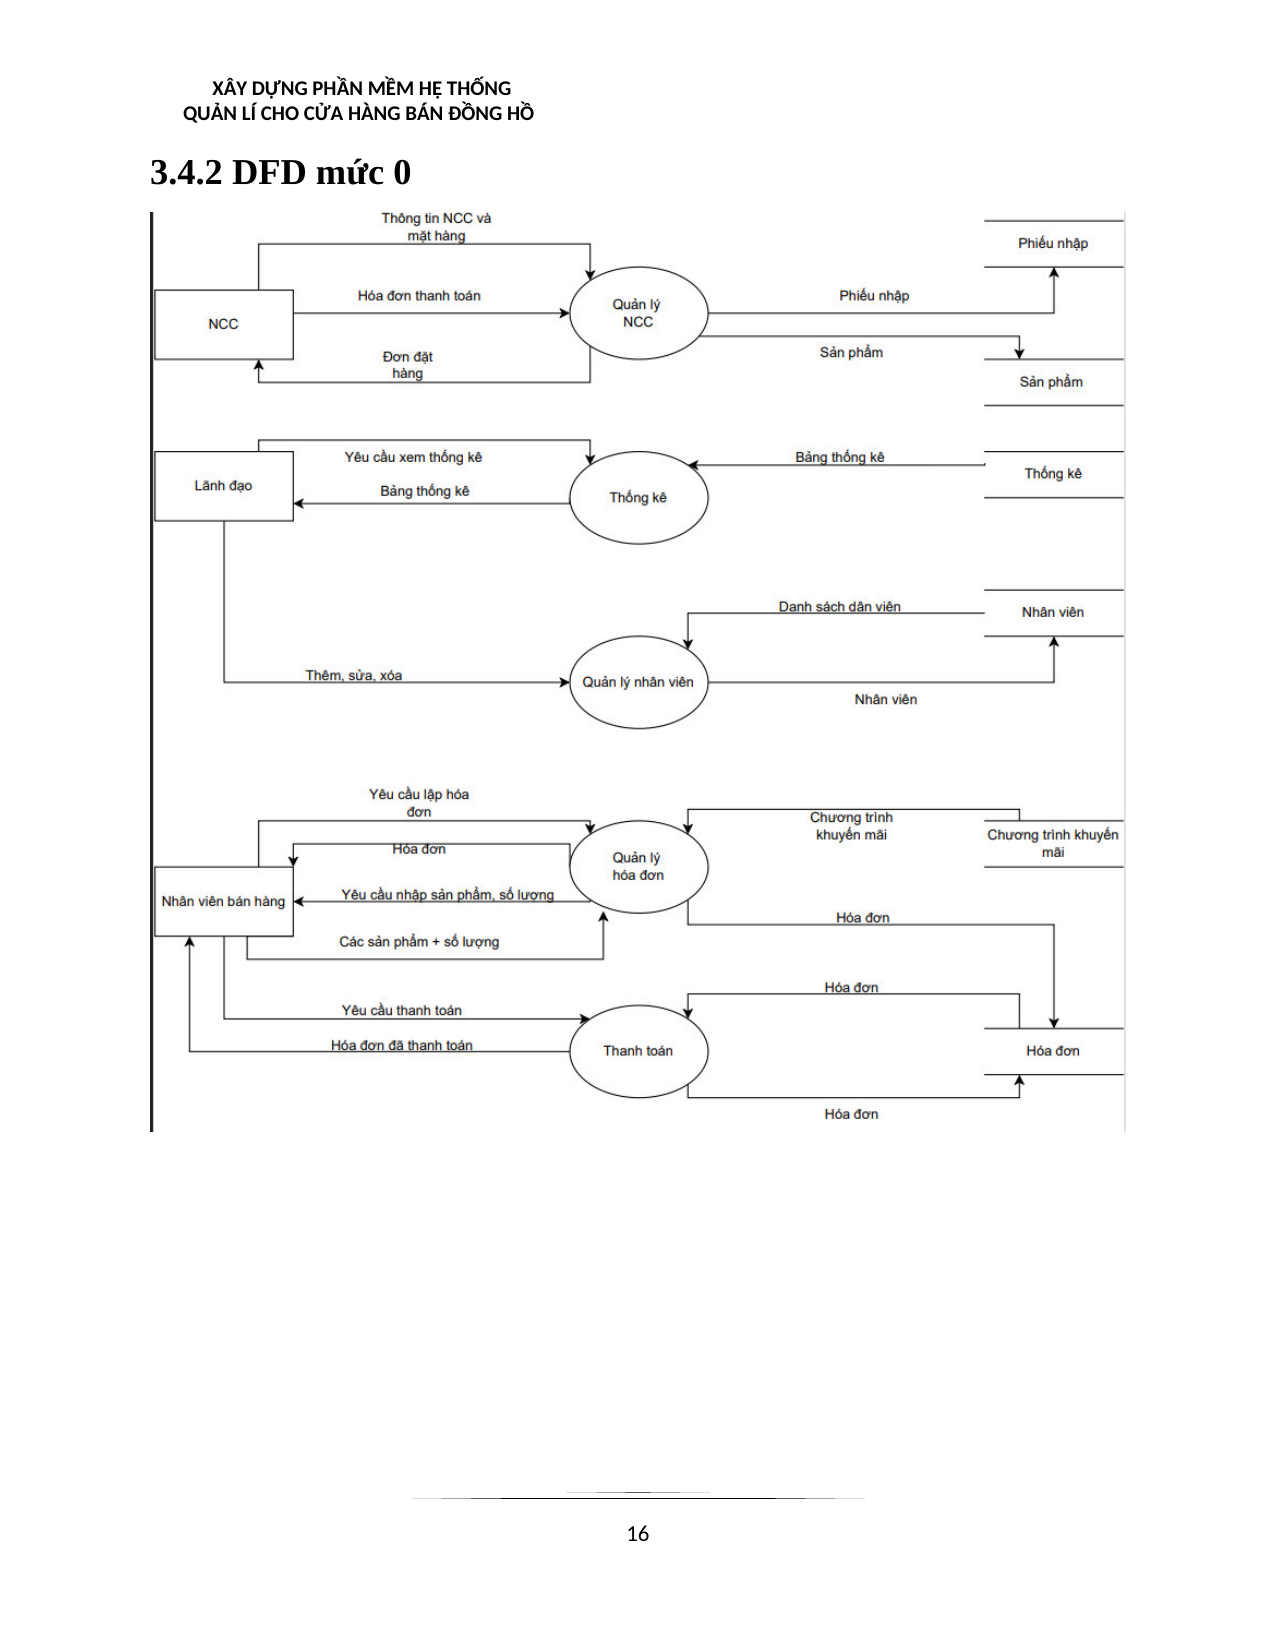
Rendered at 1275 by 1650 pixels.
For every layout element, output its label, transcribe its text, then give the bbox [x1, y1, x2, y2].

picture [150, 212, 1125, 1132]
text 3.4.2 DFD mức 0 [150, 150, 1125, 192]
